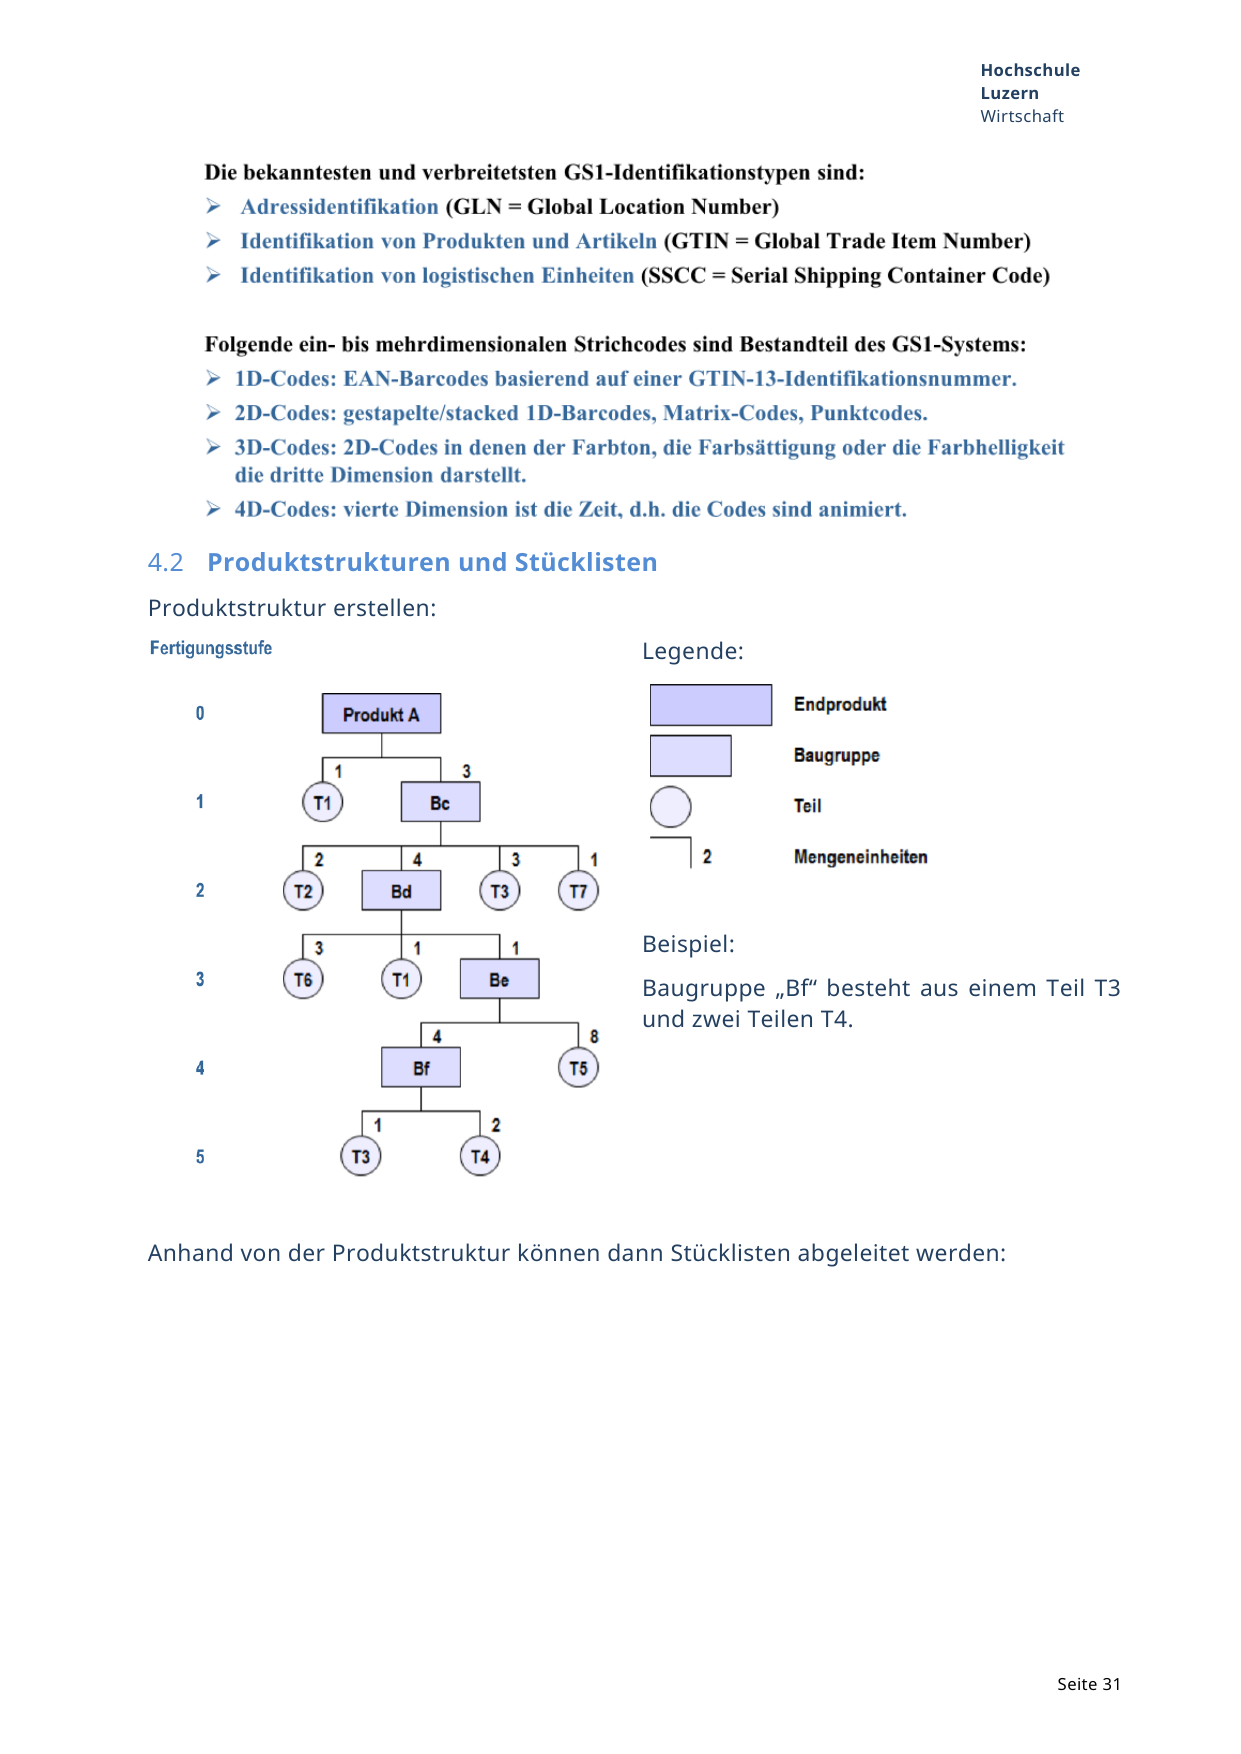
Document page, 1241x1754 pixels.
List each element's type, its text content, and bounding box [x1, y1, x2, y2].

table_header [142, 623, 636, 1181]
text Anhand von der Produktstruktur können dann Stücklisten abgeleitet werden: [148, 1237, 1122, 1268]
text Produktstruktur erstellen: [148, 592, 1122, 623]
picture [198, 157, 1072, 519]
picture [641, 679, 932, 872]
text Produktstrukturen und Stücklisten [148, 545, 1122, 579]
table_header Legende: Beispiel: Baugruppe „Bf“ besteht aus einem Teil T3 und zwei Teilen T4. [636, 623, 1128, 1181]
picture [147, 635, 608, 1181]
